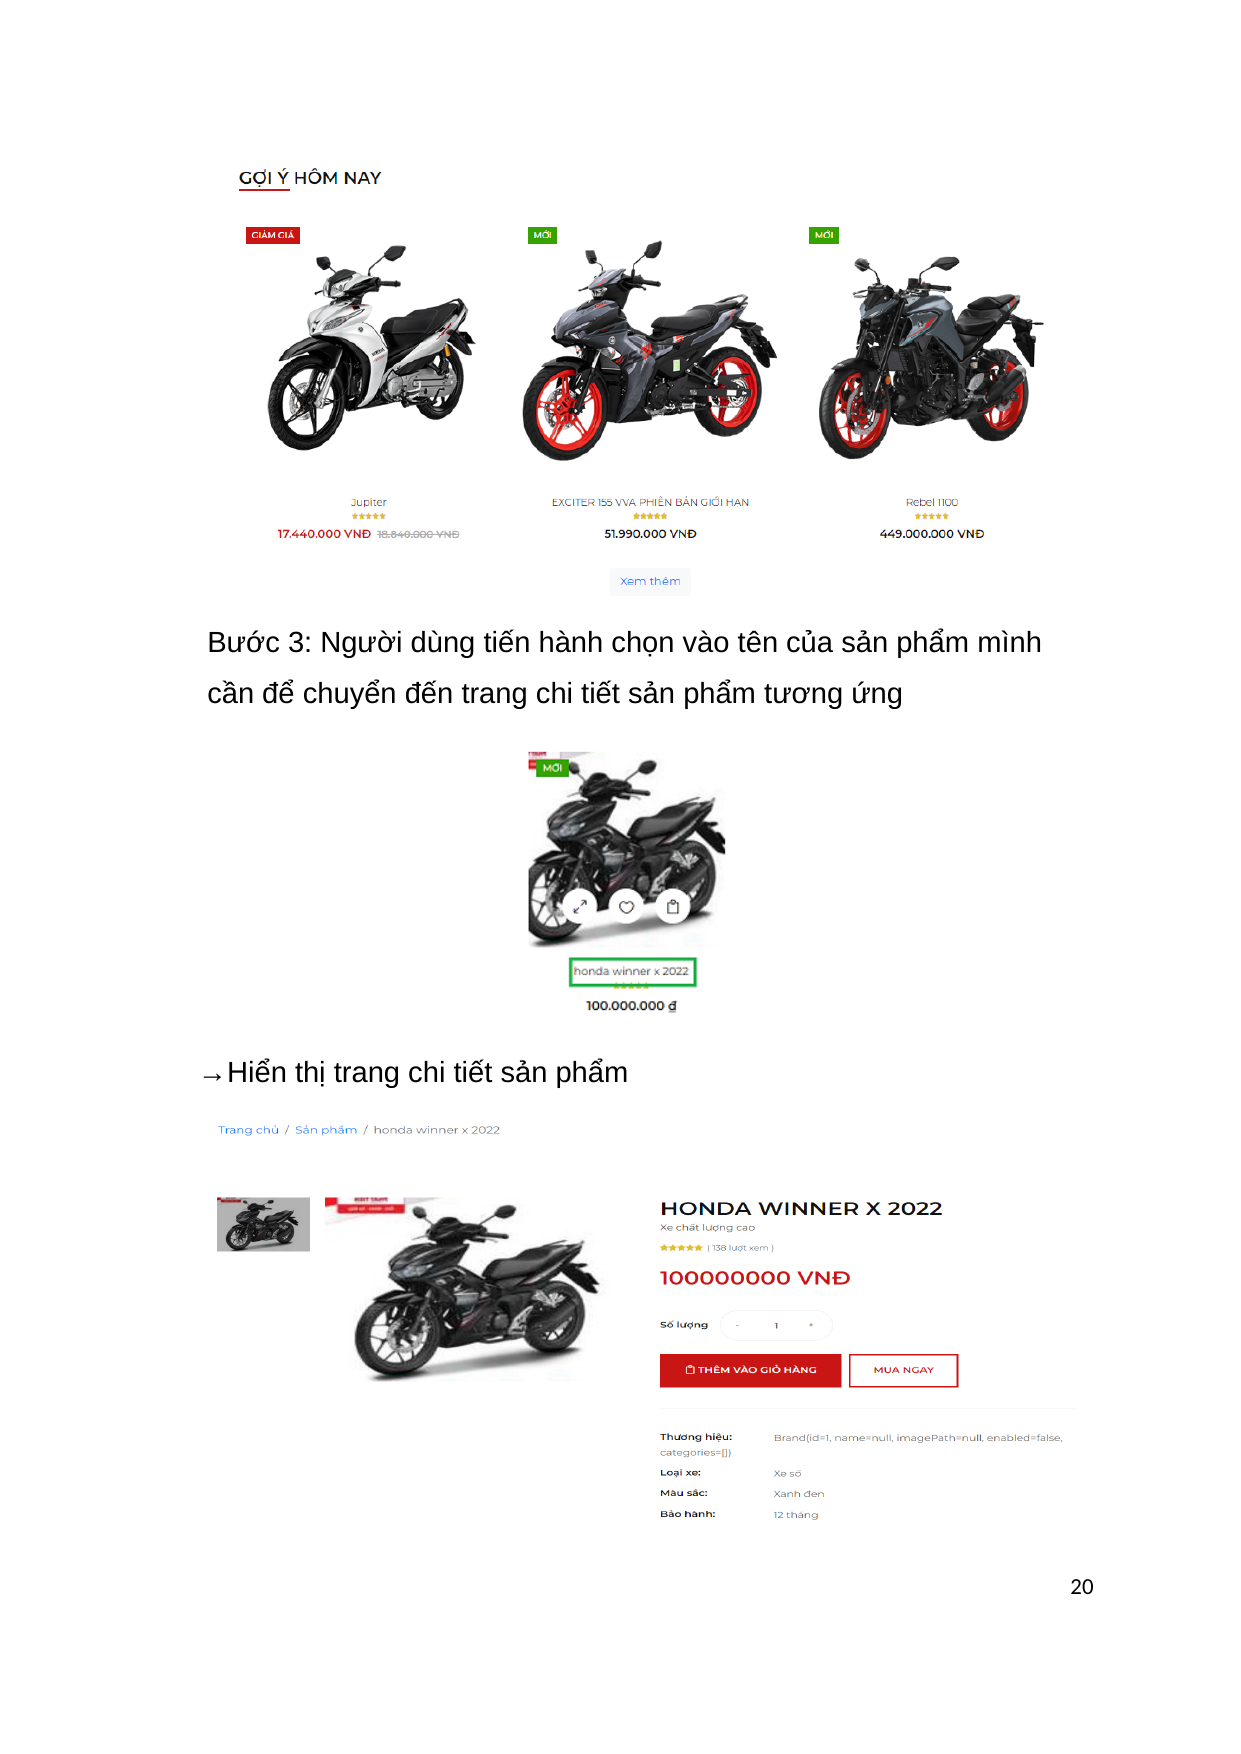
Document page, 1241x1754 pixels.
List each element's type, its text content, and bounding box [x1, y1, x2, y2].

picture [207, 147, 1094, 598]
picture [207, 1121, 1078, 1532]
text Bước 3: Người dùng tiến hành chọn vào tên của sản phẩm mình cần để chuyển đến trang chi tiết sản phẩm tương ứng [207, 626, 1093, 709]
text →Hiển thị trang chi tiết sản phẩm [198, 1055, 1093, 1088]
picture [525, 742, 734, 1024]
